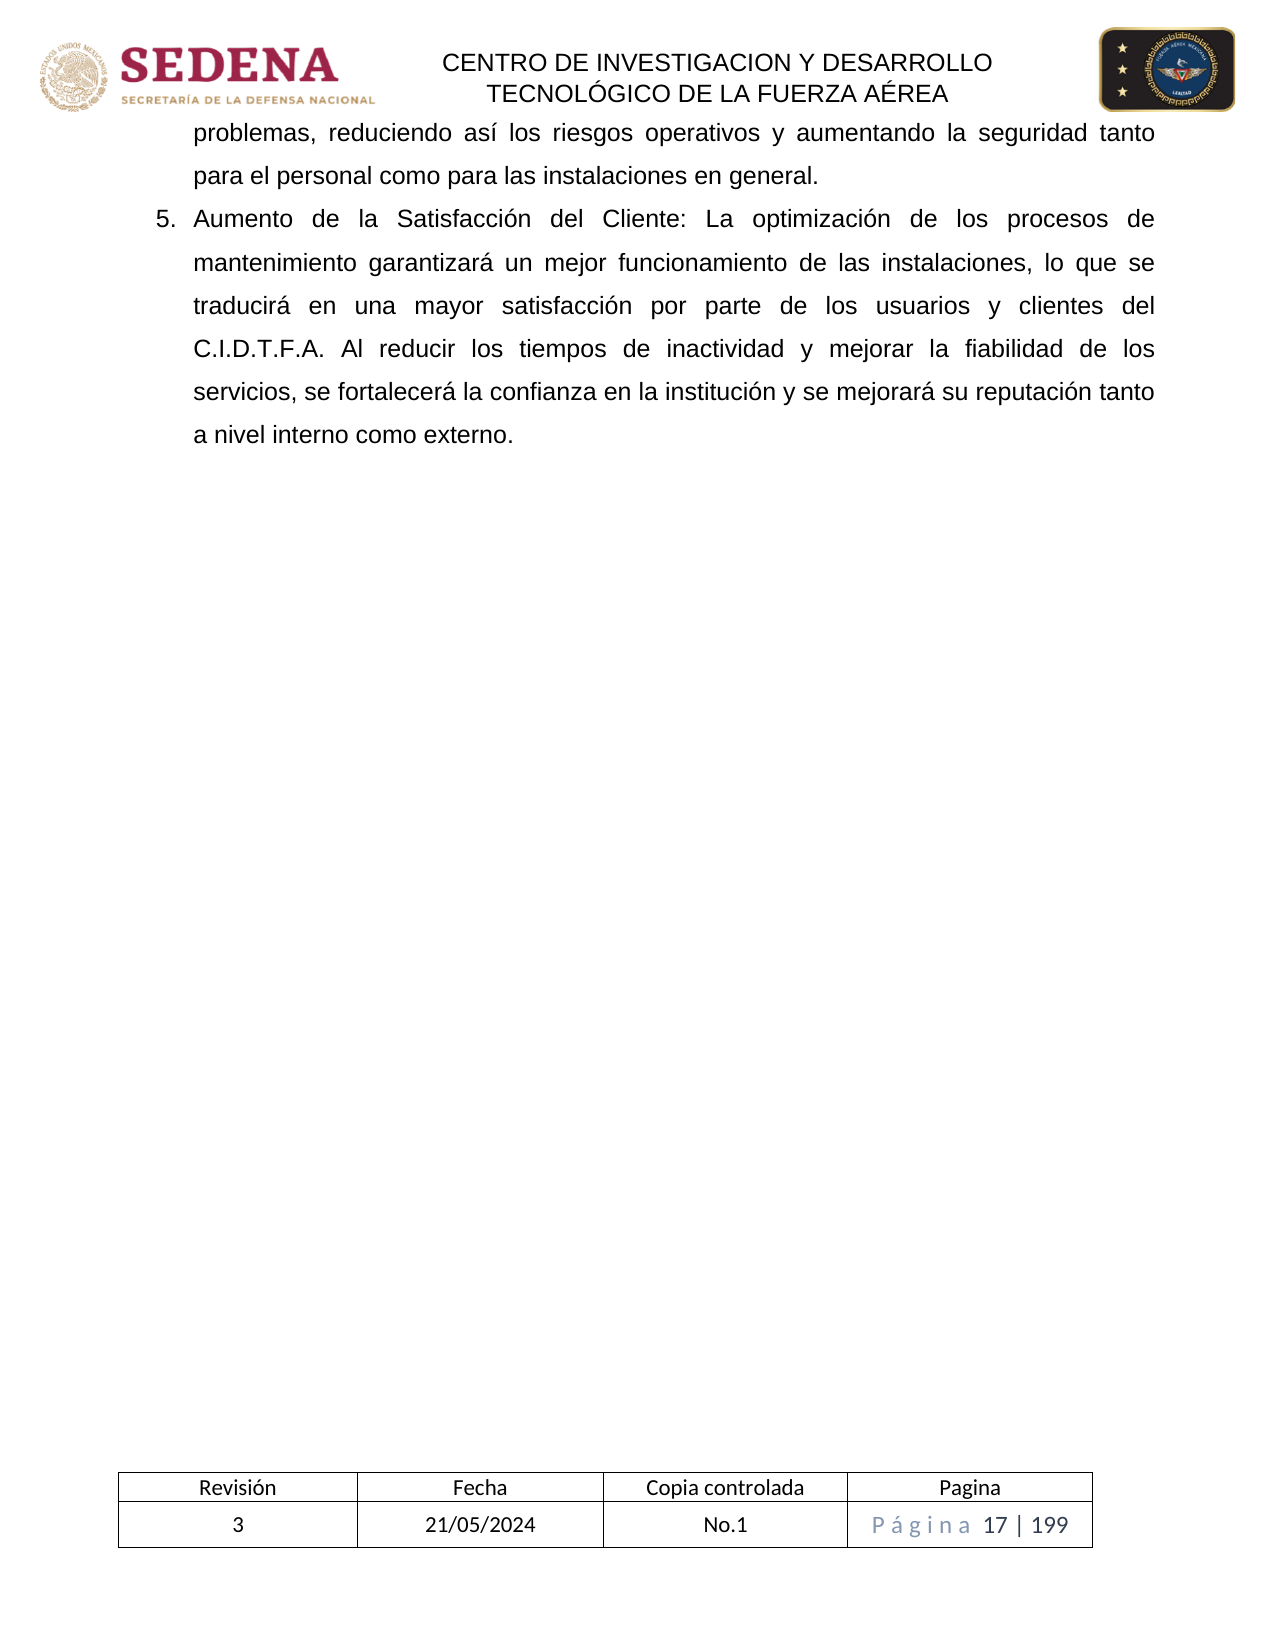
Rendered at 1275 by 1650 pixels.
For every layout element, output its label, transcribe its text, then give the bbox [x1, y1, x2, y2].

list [156, 118, 1157, 190]
picture [39, 27, 1236, 112]
list Aumento de la Satisfacción del Cliente: La optimización de los procesos de mantenimiento garantizará un mejor funcionamiento de las instalaciones, lo que se traducirá en una mayor satisfacción por parte de los usuarios y clientes del C.I.D.T.F.A. Al reducir los tiempos de inactividad y mejorar la fiabilidad de los servicios, se fortalecerá la confianza en la institución y se mejorará su reputación tanto a nivel interno como externo. [156, 204, 1157, 449]
